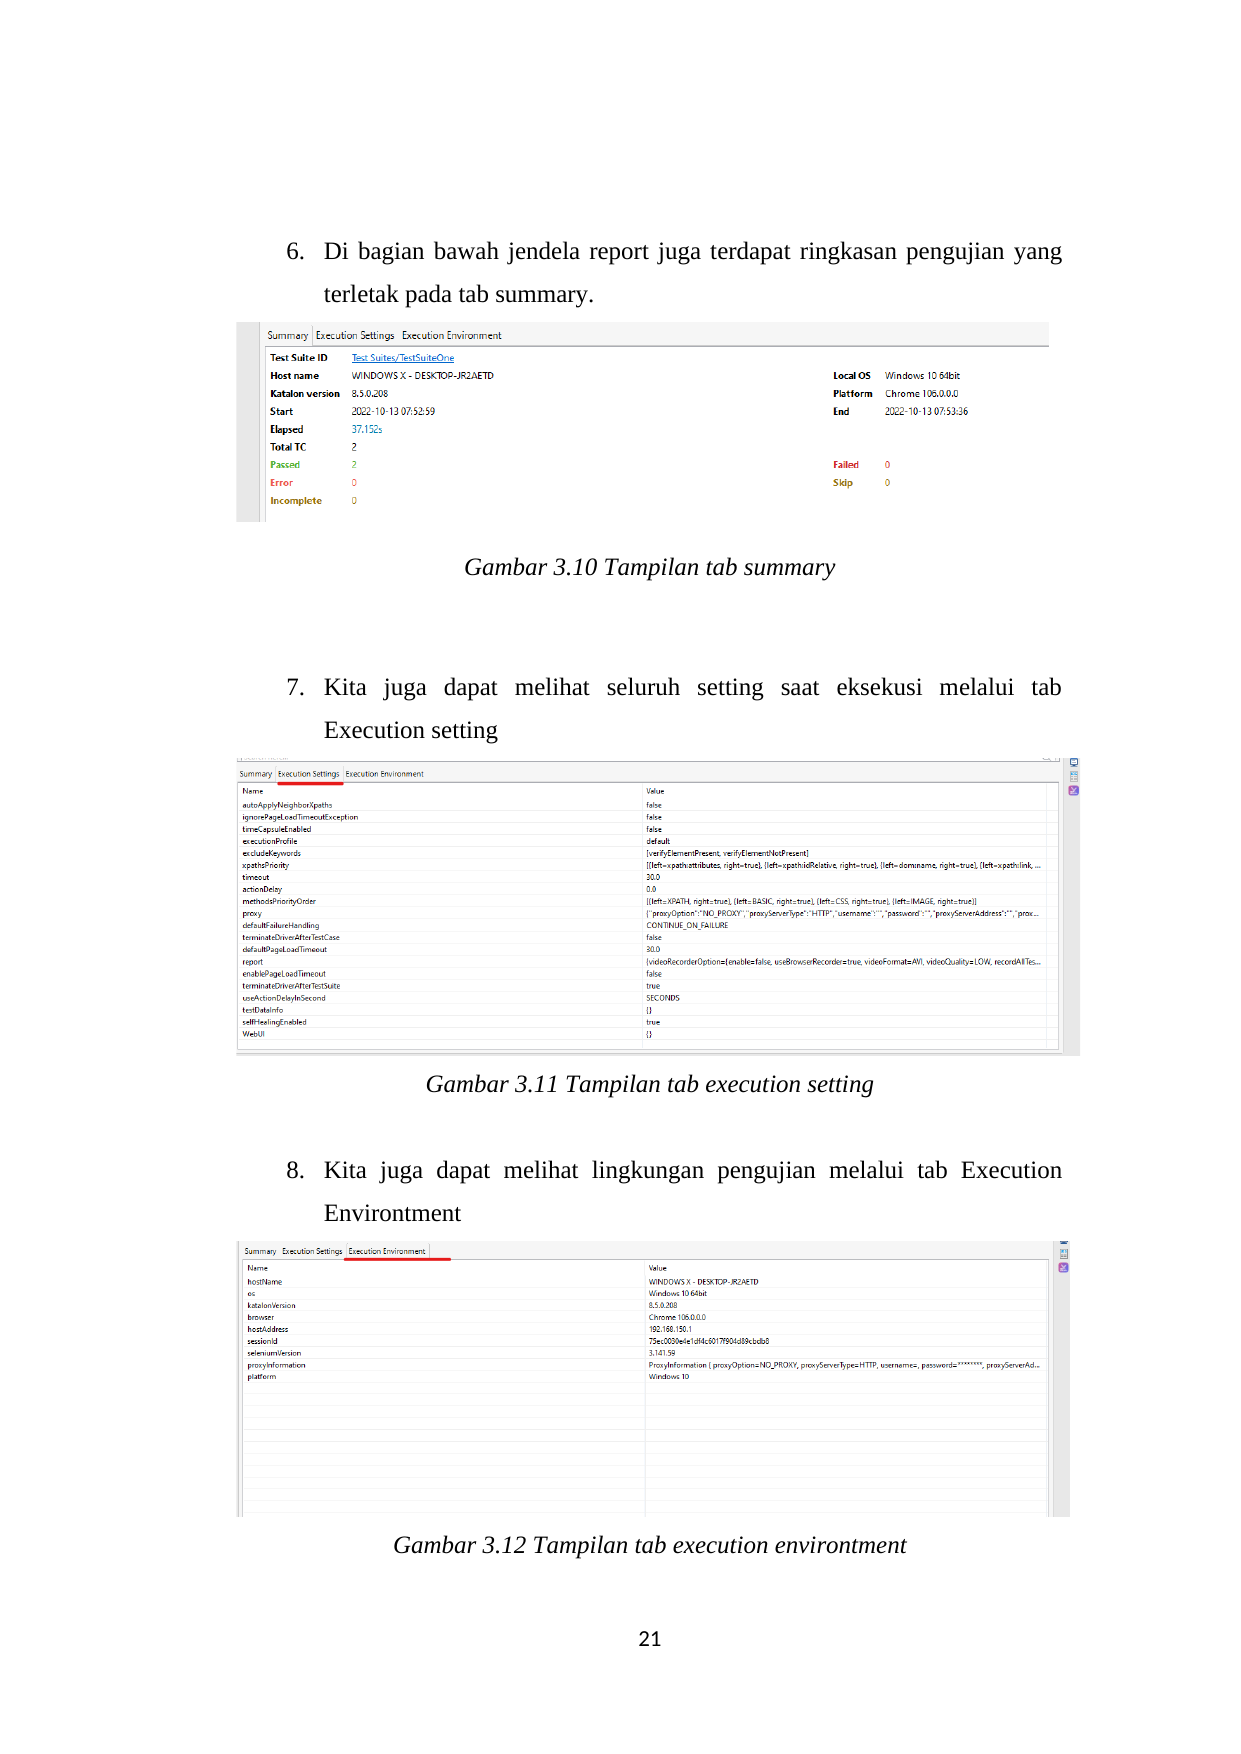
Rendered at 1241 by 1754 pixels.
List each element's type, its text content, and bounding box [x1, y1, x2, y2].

list Kita juga dapat melihat seluruh setting saat eksekusi melalui tab Execution setting [286, 672, 1063, 744]
list Di bagian bawah jendela report juga terdapat ringkasan pengujian yang terletak pada tab summary. [286, 236, 1063, 308]
picture [236, 322, 1049, 522]
text Gambar 3.11 Tampilan tab execution setting [236, 1069, 1063, 1098]
picture [236, 758, 1080, 1056]
picture [236, 1241, 1070, 1517]
text Gambar 3.10 Tampilan tab summary [236, 552, 1063, 581]
text Gambar 3.12 Tampilan tab execution environtment [236, 1530, 1063, 1559]
list Kita juga dapat melihat lingkungan pengujian melalui tab Execution Environtment [286, 1155, 1063, 1227]
